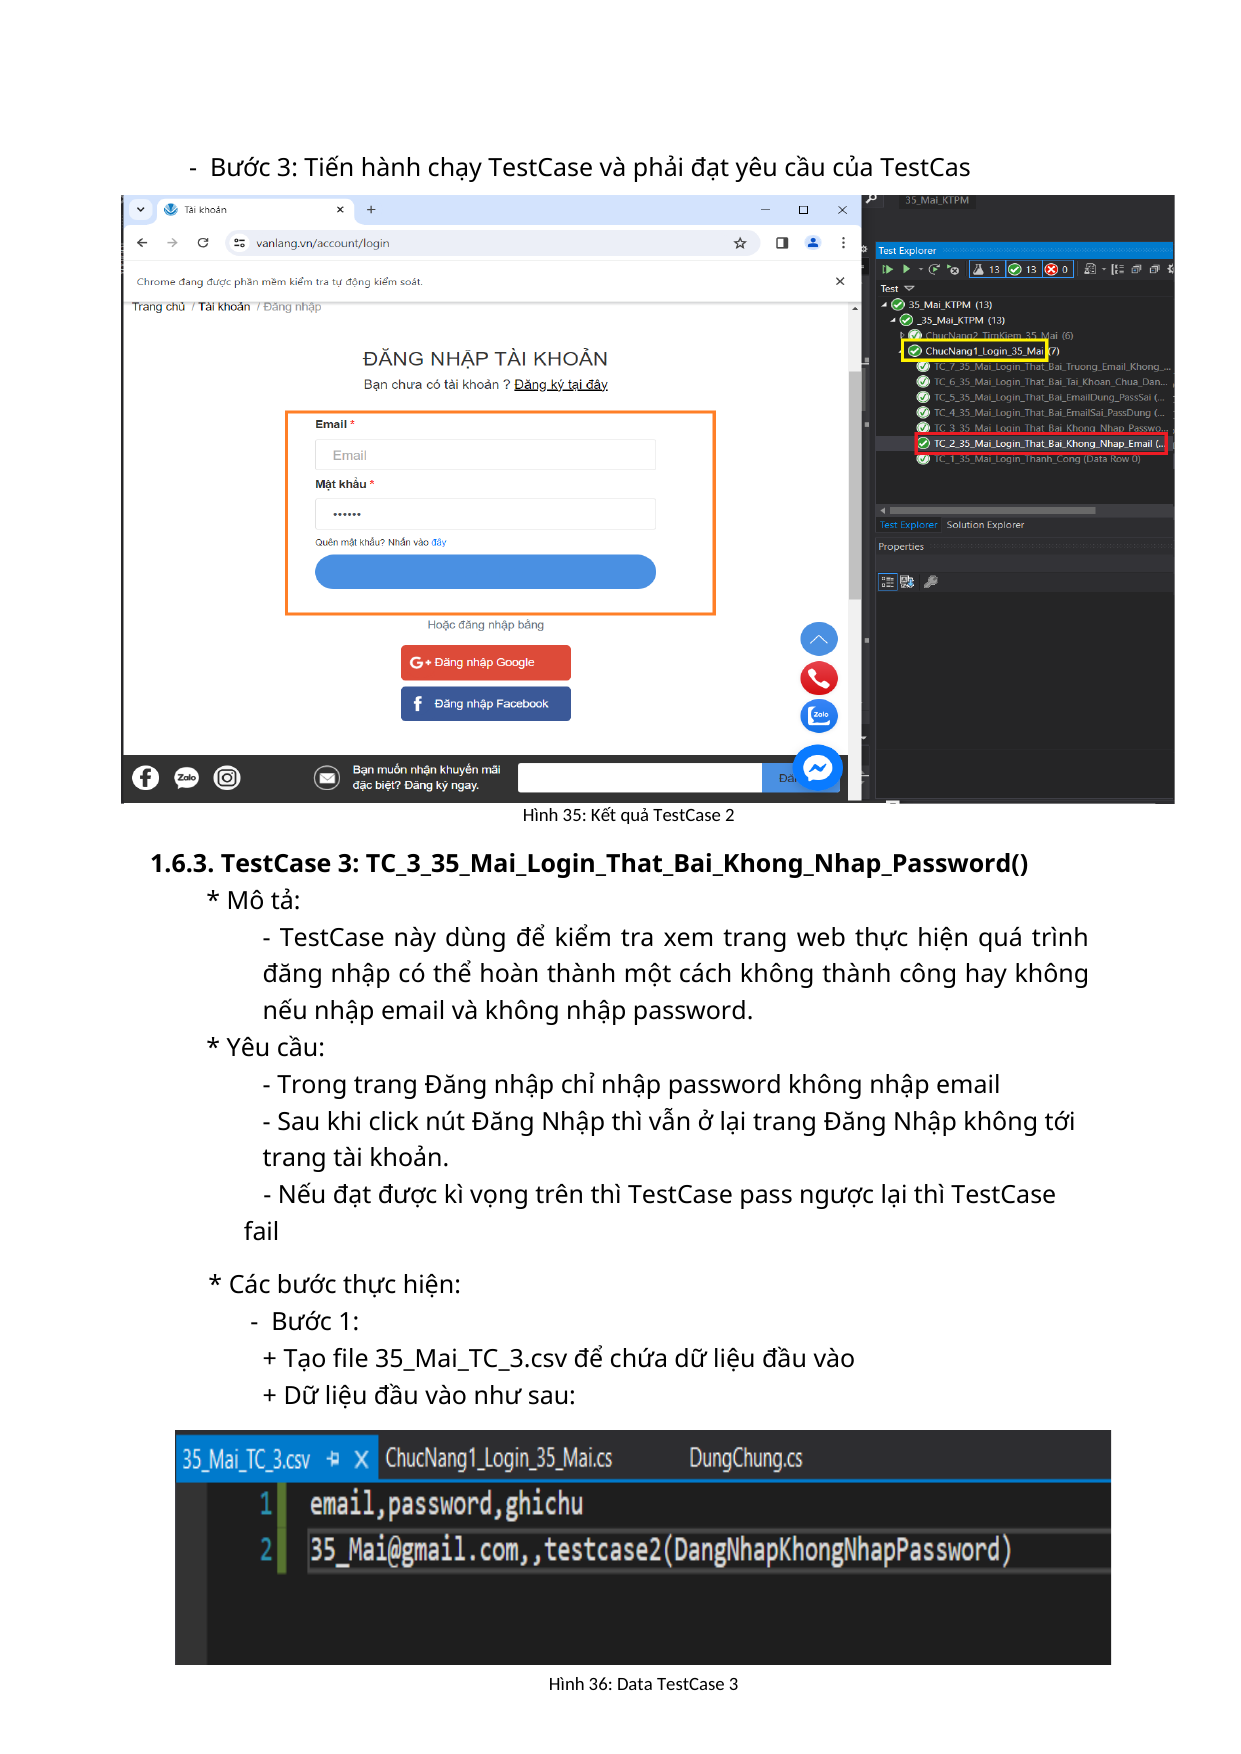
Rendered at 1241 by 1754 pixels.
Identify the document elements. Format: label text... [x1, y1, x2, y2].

list - Nếu đạt được kì vọng trên thì TestCase pass ngược lại thì TestCase fail [244, 1177, 1090, 1248]
text * Các bước thực hiện: [150, 1267, 1090, 1301]
list + Tạo file 35_Mai_TC_3.csv để chứa dữ liệu đầu vào [262, 1341, 1090, 1374]
subtitle 1.6.3. TestCase 3: TC_3_35_Mai_Login_That_Bai_Khong_Nhap_Password() [150, 827, 1090, 880]
text - Bước 3: Tiến hành chạy TestCase và phải đạt yêu cầu của TestCas [150, 150, 1090, 184]
list * Mô tả: [206, 883, 1090, 917]
list - TestCase này dùng để kiểm tra xem trang web thực hiện quá trình đăng nhập có thể hoàn thành một cách không thành công hay không nếu nhập email và không nhập password. [262, 919, 1090, 1027]
list - Trong trang Đăng nhập chỉ nhập password không nhập email [206, 1066, 1090, 1101]
picture [175, 1430, 1112, 1665]
picture [121, 195, 1175, 804]
list - Bước 1: [244, 1304, 1090, 1338]
list * Yêu cầu: [206, 1030, 1090, 1064]
list + Dữ liệu đầu vào như sau: [262, 1377, 1090, 1411]
list - Sau khi click nút Đăng Nhập thì vẫn ở lại trang Đăng Nhập không tới trang tài khoản. [262, 1103, 1090, 1174]
